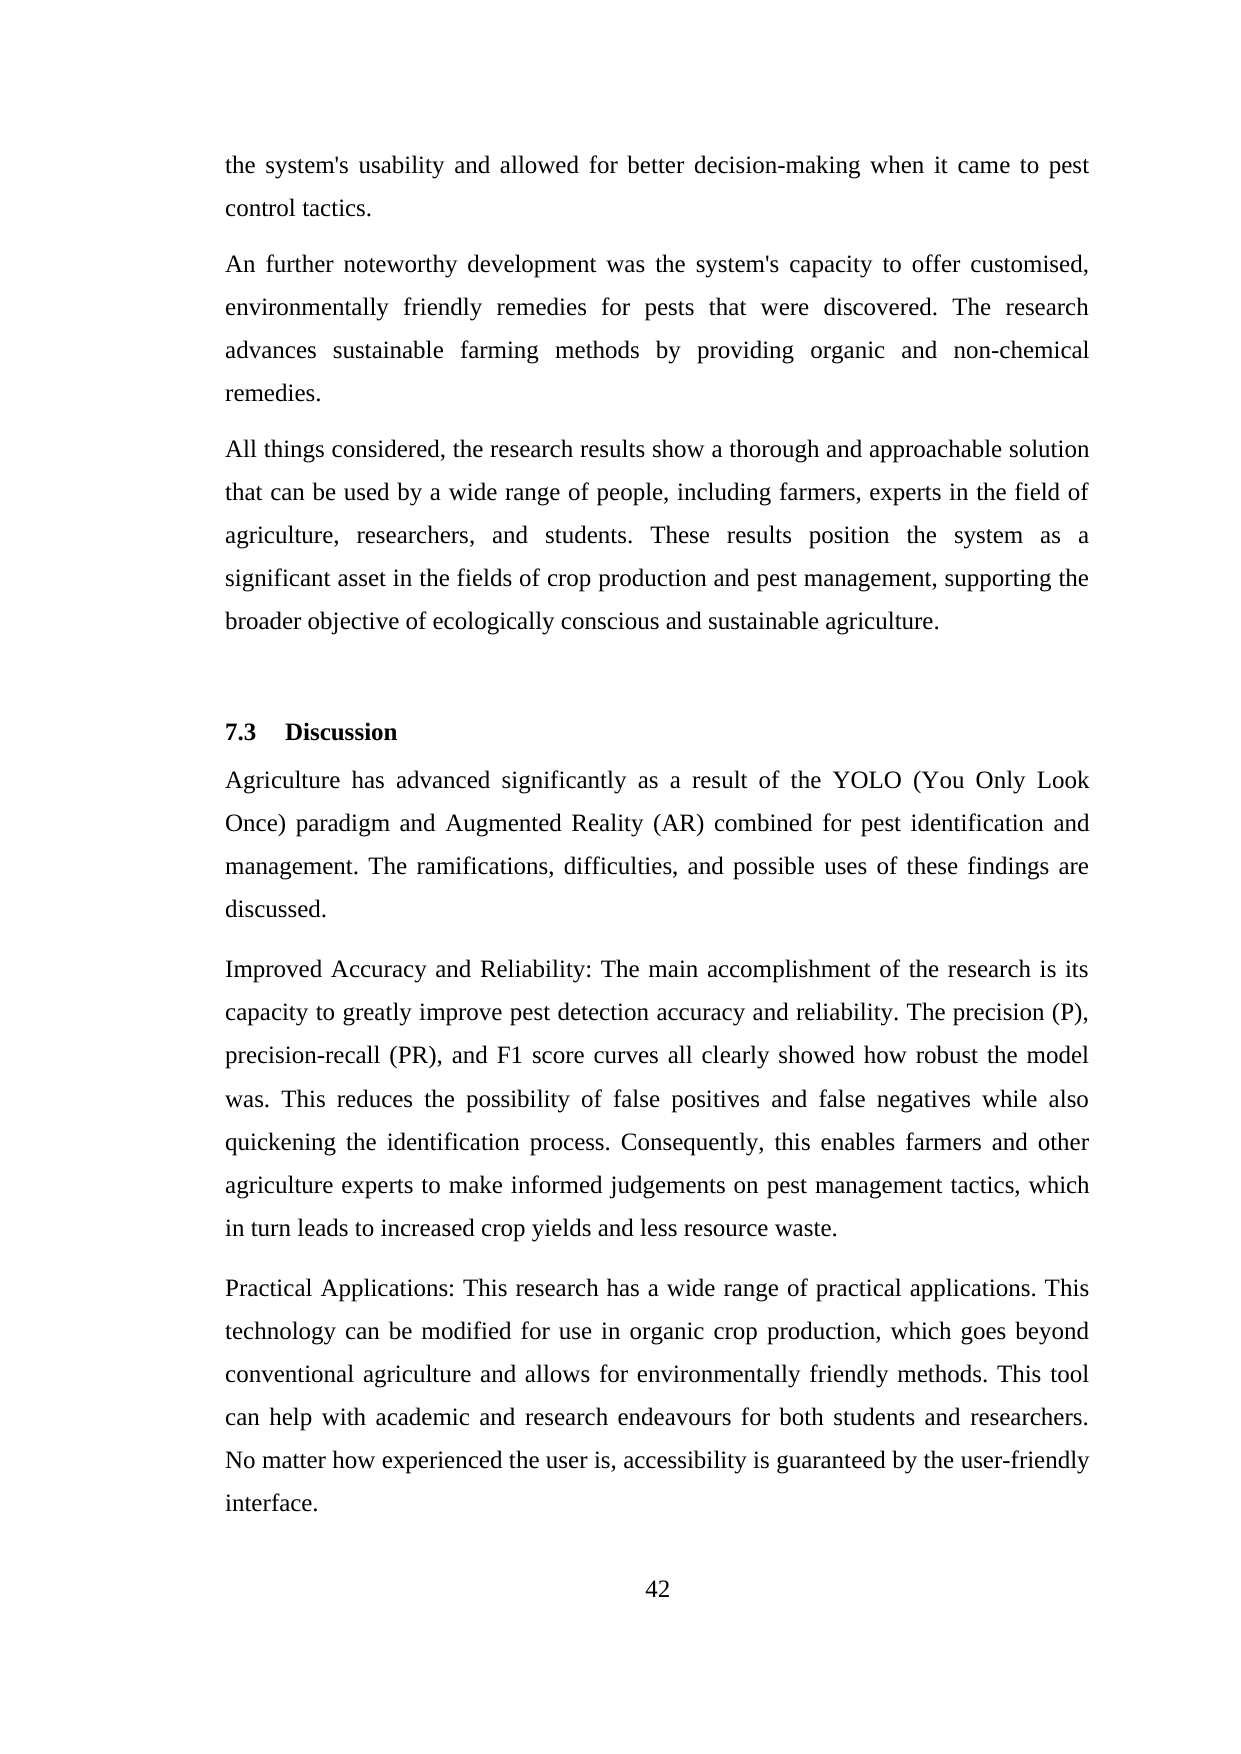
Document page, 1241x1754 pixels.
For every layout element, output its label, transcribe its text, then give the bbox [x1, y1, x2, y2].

text Improved Accuracy and Reliability: The main accomplishment of the research is its capacity to greatly improve pest detection accuracy and reliability. The precision (P), precision-recall (PR), and F1 score curves all clearly showed how robust the model was. This reduces the possibility of false positives and false negatives while also quickening the identification process. Consequently, this enables farmers and other agriculture experts to make informed judgements on pest management tactics, which in turn leads to increased crop yields and less resource waste. [225, 954, 1090, 1242]
text Agriculture has advanced significantly as a result of the YOLO (You Only Look Once) paradigm and Augmented Reality (AR) combined for pest identification and management. The ramifications, difficulties, and possible uses of these findings are discussed. [225, 765, 1090, 923]
text Practical Applications: This research has a wide range of practical applications. This technology can be modified for use in organic crop production, which goes beyond conventional agriculture and allows for environmentally friendly methods. This tool can help with academic and research endeavours for both students and researchers. No matter how experienced the user is, accessibility is guaranteed by the user-friendly interface. [225, 1273, 1090, 1517]
subtitle Discussion [225, 717, 1090, 746]
text An further noteworthy development was the system's capacity to offer customised, environmentally friendly remedies for pests that were discovered. The research advances sustainable farming methods by providing organic and non-chemical remedies. [225, 249, 1090, 407]
text All things considered, the research results show a thorough and approachable solution that can be used by a wide range of people, including farmers, experts in the field of agriculture, researchers, and students. These results position the system as a significant asset in the fields of crop production and pest management, supporting the broader objective of ecologically conscious and sustainable agriculture. [225, 434, 1090, 635]
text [225, 150, 1090, 222]
